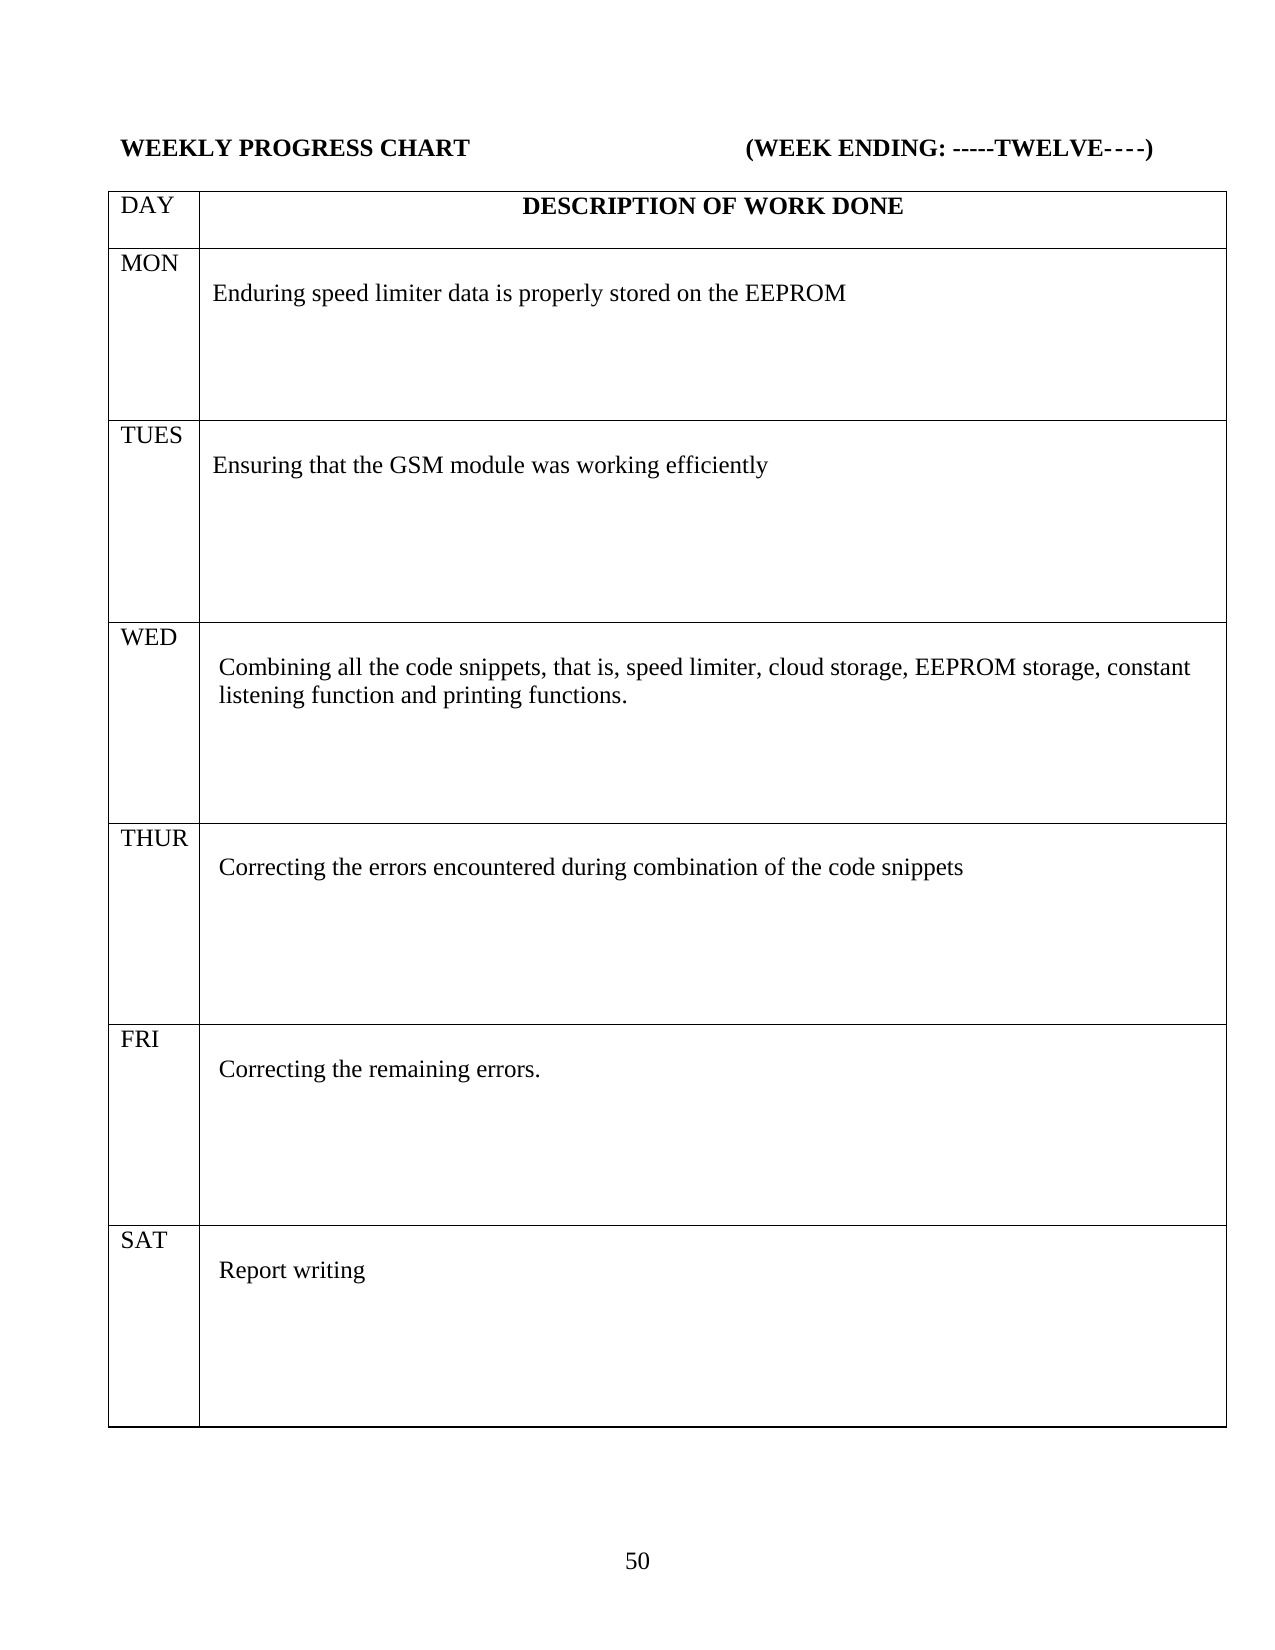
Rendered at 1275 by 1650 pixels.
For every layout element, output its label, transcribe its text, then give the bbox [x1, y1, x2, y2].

table_cell SAT [109, 1226, 199, 1426]
table_cell FRI [109, 1025, 199, 1225]
table_cell Combining all the code snippets, that is, speed limiter, cloud storage, EEPROM storage, constant listening function and printing functions. [200, 623, 1226, 823]
table_cell WED [109, 623, 199, 823]
table_cell Enduring speed limiter data is properly stored on the EEPROM [200, 249, 1226, 420]
table_header DESCRIPTION OF WORK DONE [200, 192, 1226, 248]
text WEEKLY PROGRESS CHART (WEEK ENDING: -----TWELVE ) [120, 133, 1239, 161]
table_cell THUR [109, 824, 199, 1024]
table_header DAY [109, 192, 199, 248]
table_cell Correcting the errors encountered during combination of the code snippets [200, 824, 1226, 1024]
table_cell Ensuring that the GSM module was working efficiently [200, 421, 1226, 622]
table_cell TUES [109, 421, 199, 622]
table_cell Correcting the remaining errors. [200, 1025, 1226, 1225]
table_cell Report writing [200, 1226, 1226, 1426]
table_cell MON [109, 249, 199, 420]
